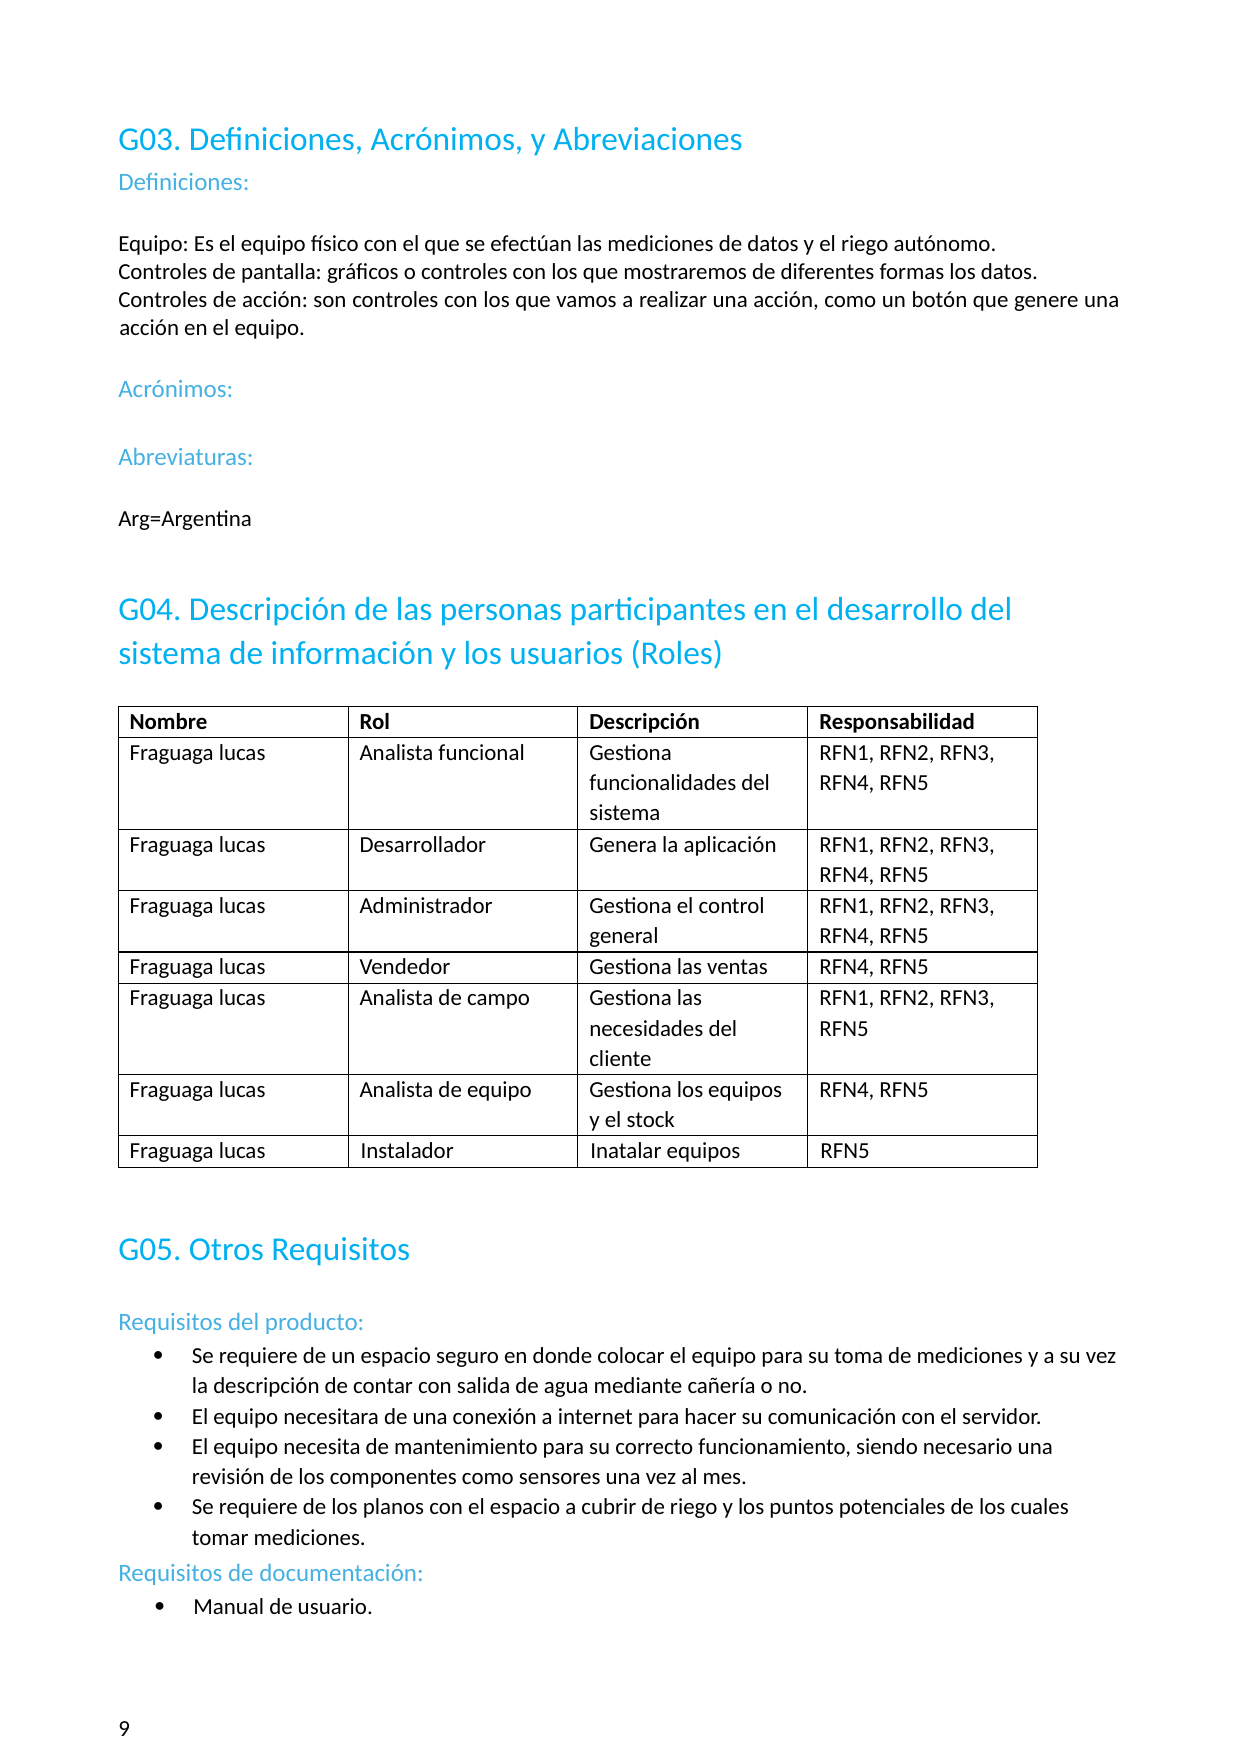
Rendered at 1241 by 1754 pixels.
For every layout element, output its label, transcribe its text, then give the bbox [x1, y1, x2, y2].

subtitle G05. Otros Requisitos [118, 1228, 1034, 1269]
table_cell Desarrollador [349, 830, 577, 890]
table_cell Analista funcional [349, 738, 577, 829]
text Equipo: Es el equipo físico con el que se efectúan las mediciones de datos y el riego autónomo. [118, 229, 1122, 257]
table_cell Vendedor [349, 953, 577, 982]
table_cell Fraguaga lucas [119, 1075, 348, 1135]
list Manual de usuario. [156, 1592, 1122, 1620]
table_cell Gestiona los equipos y el stock [578, 1075, 807, 1135]
table_cell RFN1, RFN2, RFN3, RFN4, RFN5 [808, 830, 1037, 890]
text Controles de acción: son controles con los que vamos a realizar una acción, como un botón que genere una acción en el equipo. [118, 285, 1122, 341]
text Arg=Argentina [118, 504, 1122, 532]
table_header Descripción [578, 707, 807, 737]
table_cell Fraguaga lucas [119, 891, 348, 951]
table_cell Analista de equipo [349, 1075, 577, 1135]
list Se requiere de un espacio seguro en donde colocar el equipo para su toma de mediciones y a su vez la descripción de contar con salida de agua mediante cañería o no. [154, 1341, 1122, 1400]
table_cell Genera la aplicación [578, 830, 807, 890]
table_cell Gestiona funcionalidades del sistema [578, 738, 807, 829]
table_cell RFN1, RFN2, RFN3, RFN5 [808, 984, 1037, 1074]
table_cell RFN1, RFN2, RFN3, RFN4, RFN5 [808, 891, 1037, 951]
table_cell Fraguaga lucas [119, 1136, 348, 1167]
table_cell Fraguaga lucas [119, 738, 348, 829]
table_cell RFN5 [808, 1136, 1037, 1167]
table_cell Gestiona las ventas [578, 953, 807, 982]
table_cell Fraguaga lucas [119, 953, 348, 982]
table_cell Instalador [349, 1136, 577, 1167]
table_cell Fraguaga lucas [119, 830, 348, 890]
subtitle Abreviaturas: [118, 441, 1122, 471]
table_cell Fraguaga lucas [119, 984, 348, 1074]
table_cell RFN4, RFN5 [808, 953, 1037, 982]
table_header Nombre [119, 707, 348, 737]
table_cell Inatalar equipos [578, 1136, 807, 1167]
subtitle Requisitos de documentación: [118, 1557, 1122, 1588]
table_header Responsabilidad [808, 707, 1037, 737]
table_cell Analista de campo [349, 984, 577, 1074]
subtitle Acrónimos: [118, 373, 1122, 404]
table_cell Gestiona las necesidades del cliente [578, 984, 807, 1074]
table_cell RFN1, RFN2, RFN3, RFN4, RFN5 [808, 738, 1037, 829]
list El equipo necesita de mantenimiento para su correcto funcionamiento, siendo necesario una revisión de los componentes como sensores una vez al mes. [154, 1432, 1122, 1490]
subtitle G03. Definiciones, Acrónimos, y Abreviaciones [118, 118, 1034, 159]
subtitle Definiciones: [118, 166, 1122, 197]
subtitle Requisitos del producto: [118, 1306, 1122, 1337]
subtitle G04. Descripción de las personas participantes en el desarrollo del sistema de información y los usuarios (Roles) [118, 588, 1034, 672]
table_cell Administrador [349, 891, 577, 951]
list Se requiere de los planos con el espacio a cubrir de riego y los puntos potenciales de los cuales tomar mediciones. [154, 1492, 1122, 1551]
text Controles de pantalla: gráficos o controles con los que mostraremos de diferentes formas los datos. [118, 257, 1122, 285]
table_header Rol [349, 707, 577, 737]
list El equipo necesitara de una conexión a internet para hacer su comunicación con el servidor. [154, 1402, 1122, 1430]
table_cell Gestiona el control general [578, 891, 807, 951]
table_cell RFN4, RFN5 [808, 1075, 1037, 1135]
